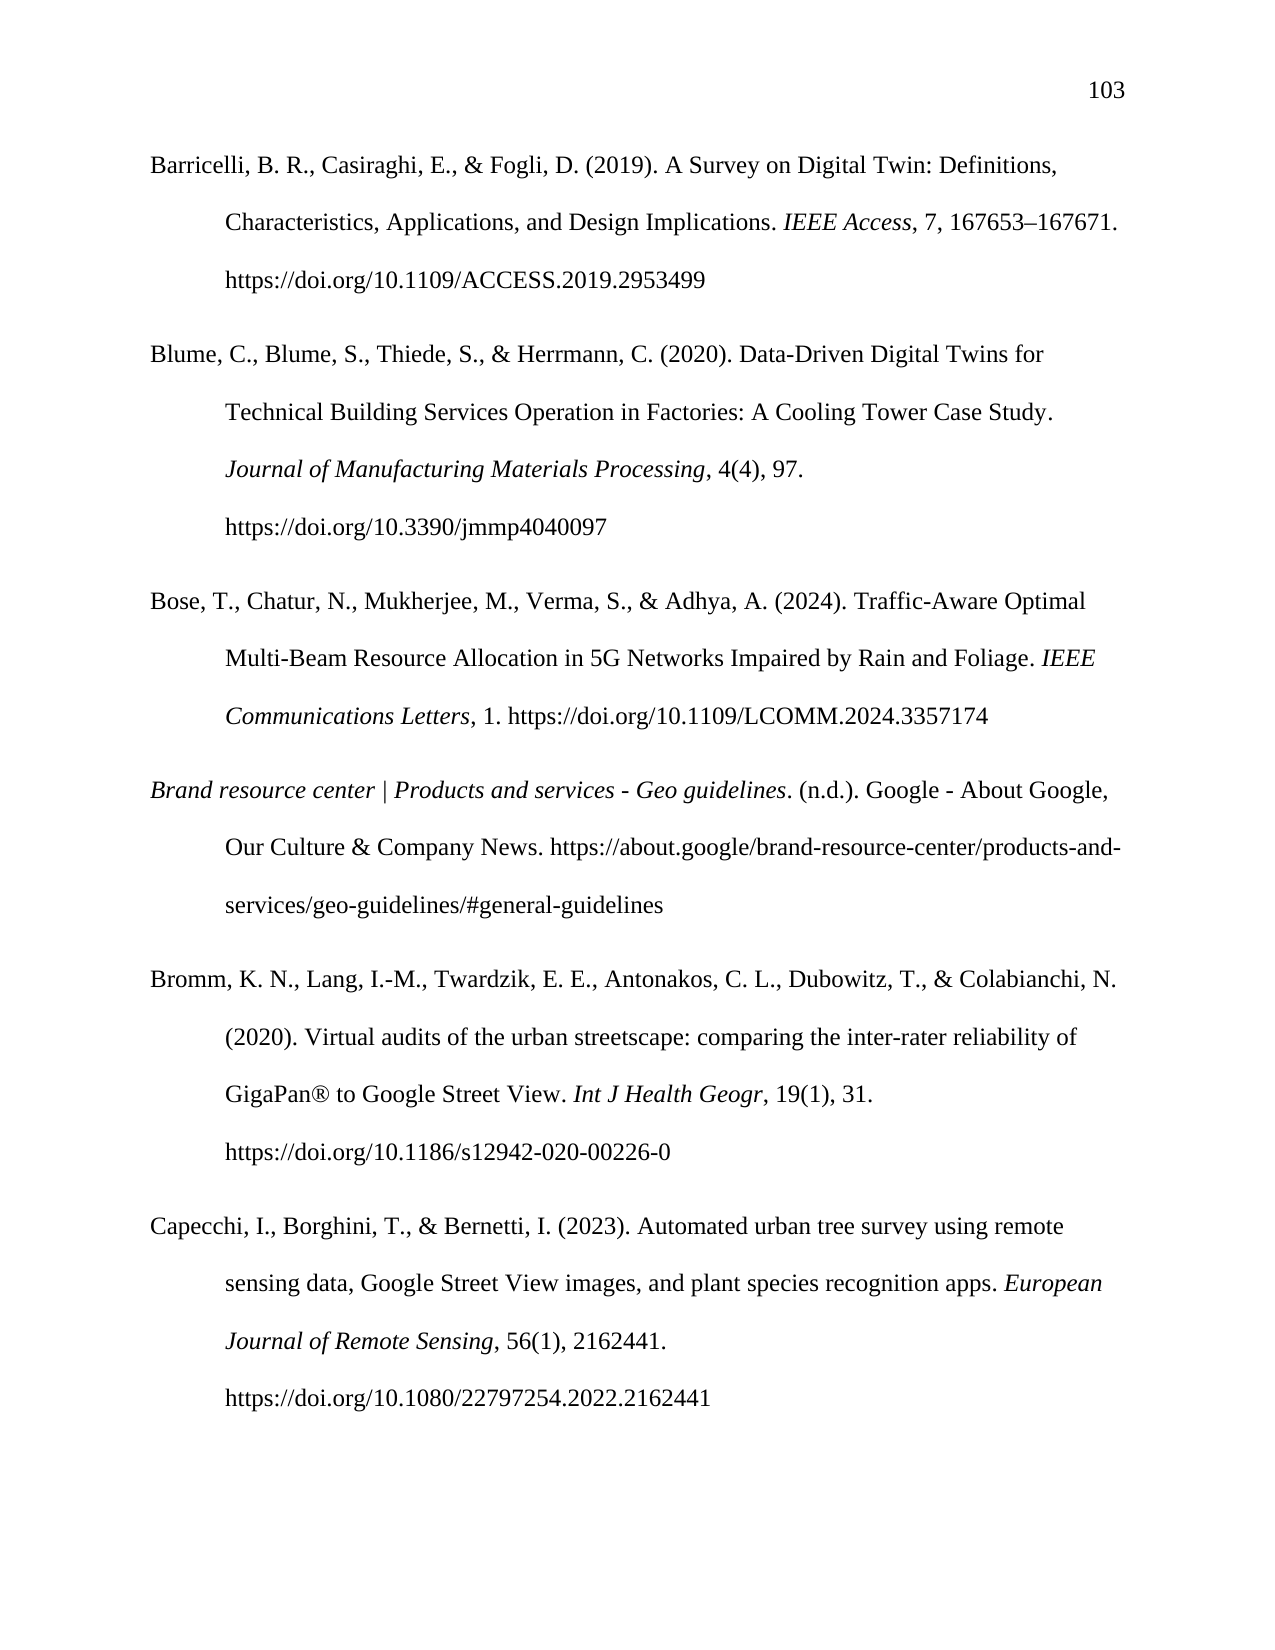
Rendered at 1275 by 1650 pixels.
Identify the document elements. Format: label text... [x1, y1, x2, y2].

text Barricelli, B. R., Casiraghi, E., & Fogli, D. (2019). A Survey on Digital Twin: Definitions, Characteristics, Applications, and Design Implications. IEEE Access, 7, 167653–167671. https://doi.org/10.1109/ACCESS.2019.2953499 [150, 150, 1125, 294]
text Bose, T., Chatur, N., Mukherjee, M., Verma, S., & Adhya, A. (2024). Traffic-Aware Optimal Multi-Beam Resource Allocation in 5G Networks Impaired by Rain and Foliage. IEEE Communications Letters, 1. https://doi.org/10.1109/LCOMM.2024.3357174 [150, 586, 1125, 729]
text Blume, C., Blume, S., Thiede, S., & Herrmann, C. (2020). Data-Driven Digital Twins for Technical Building Services Operation in Factories: A Cooling Tower Case Study. Journal of Manufacturing Materials Processing, 4(4), 97. https://doi.org/10.3390/jmmp4040097 [150, 339, 1125, 540]
text Bromm, K. N., Lang, I.-M., Twardzik, E. E., Antonakos, C. L., Dubowitz, T., & Colabianchi, N. (2020). Virtual audits of the urban streetscape: comparing the inter-rater reliability of GigaPan® to Google Street View. Int J Health Geogr, 19(1), 31. https://doi.org/10.1186/s12942-020-00226-0 [150, 964, 1125, 1165]
text Capecchi, I., Borghini, T., & Bernetti, I. (2023). Automated urban tree survey using remote sensing data, Google Street View images, and plant species recognition apps. European Journal of Remote Sensing, 56(1), 2162441. https://doi.org/10.1080/22797254.2022.2162441 [150, 1211, 1125, 1412]
text Brand resource center | Products and services - Geo guidelines. (n.d.). Google - About Google, Our Culture & Company News. https://about.google/brand-resource-center/products-and-services/geo-guidelines/#general-guidelines [150, 775, 1125, 919]
